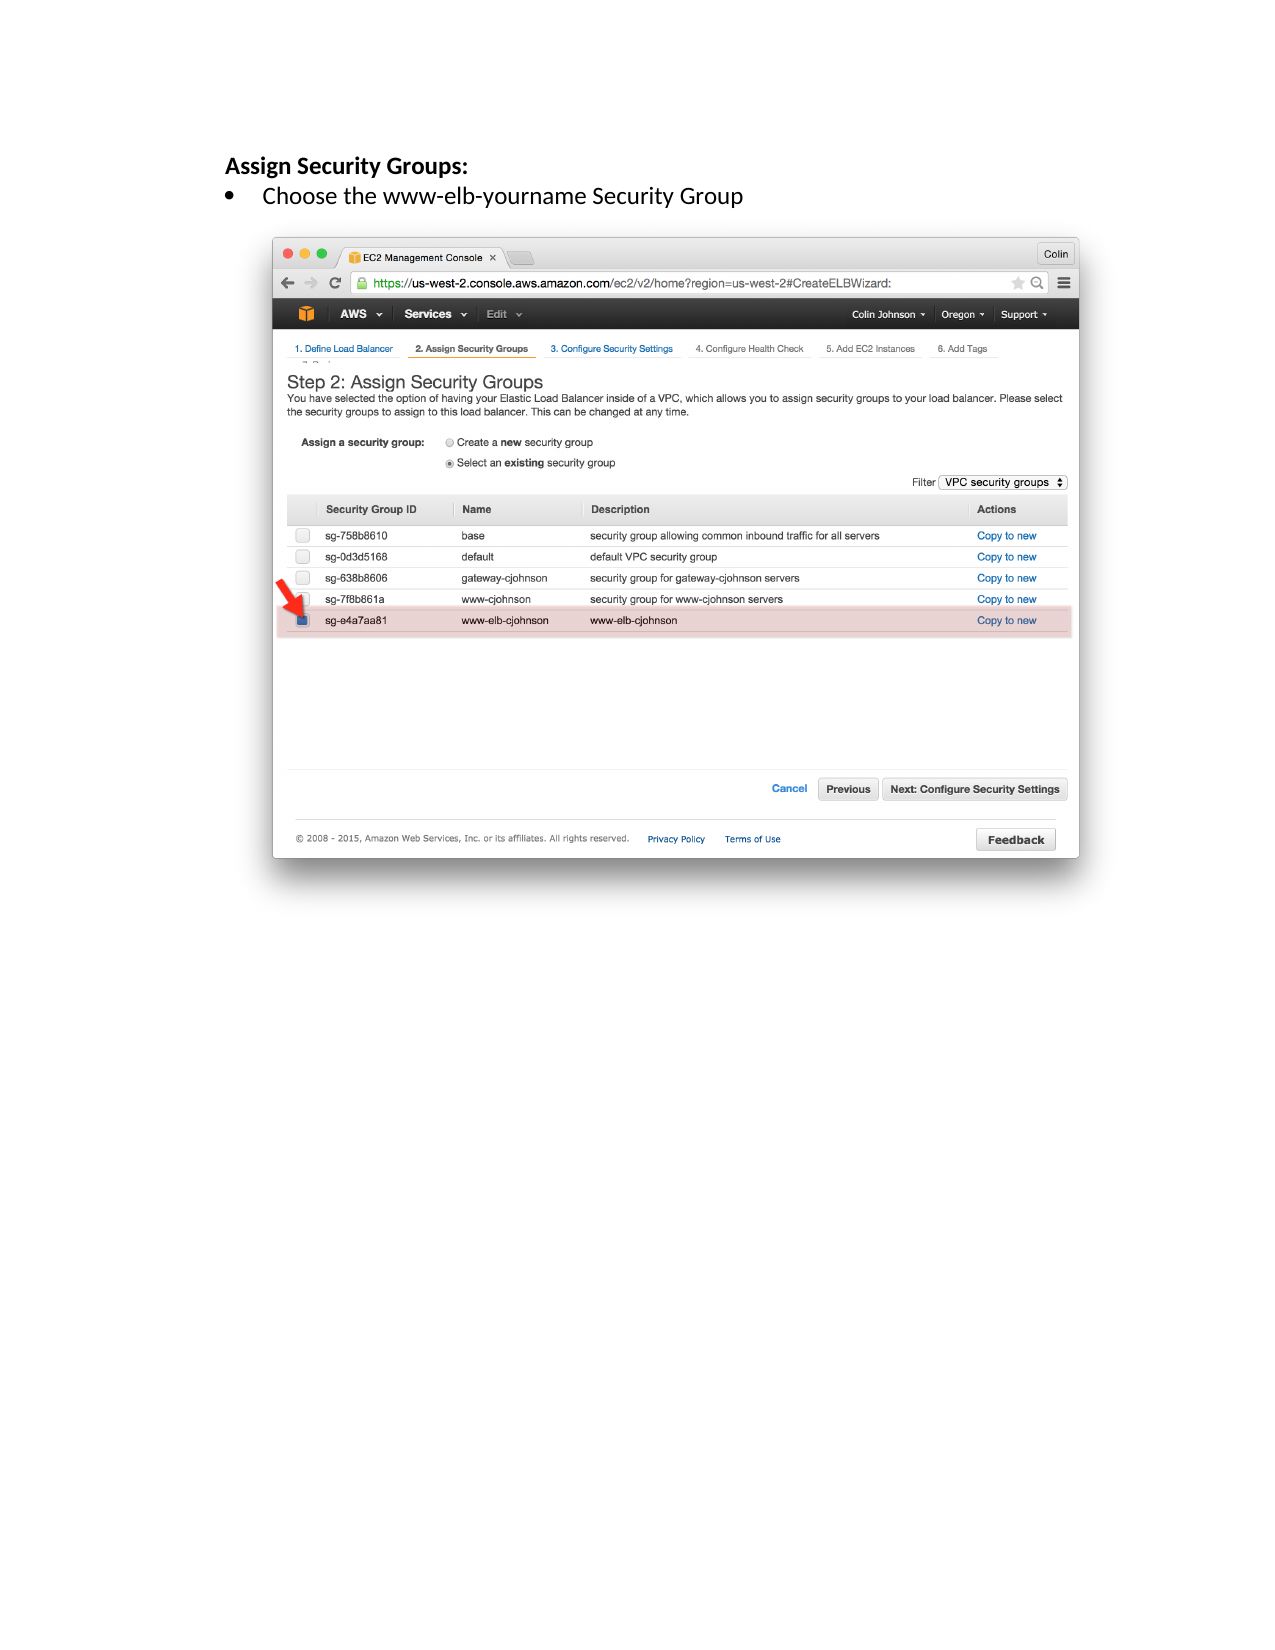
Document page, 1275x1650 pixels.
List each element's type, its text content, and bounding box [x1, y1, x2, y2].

text Assign Security Groups: [225, 150, 1087, 181]
picture [225, 211, 1125, 926]
list Choose the www-elb-yourname Security Group [225, 181, 1087, 211]
